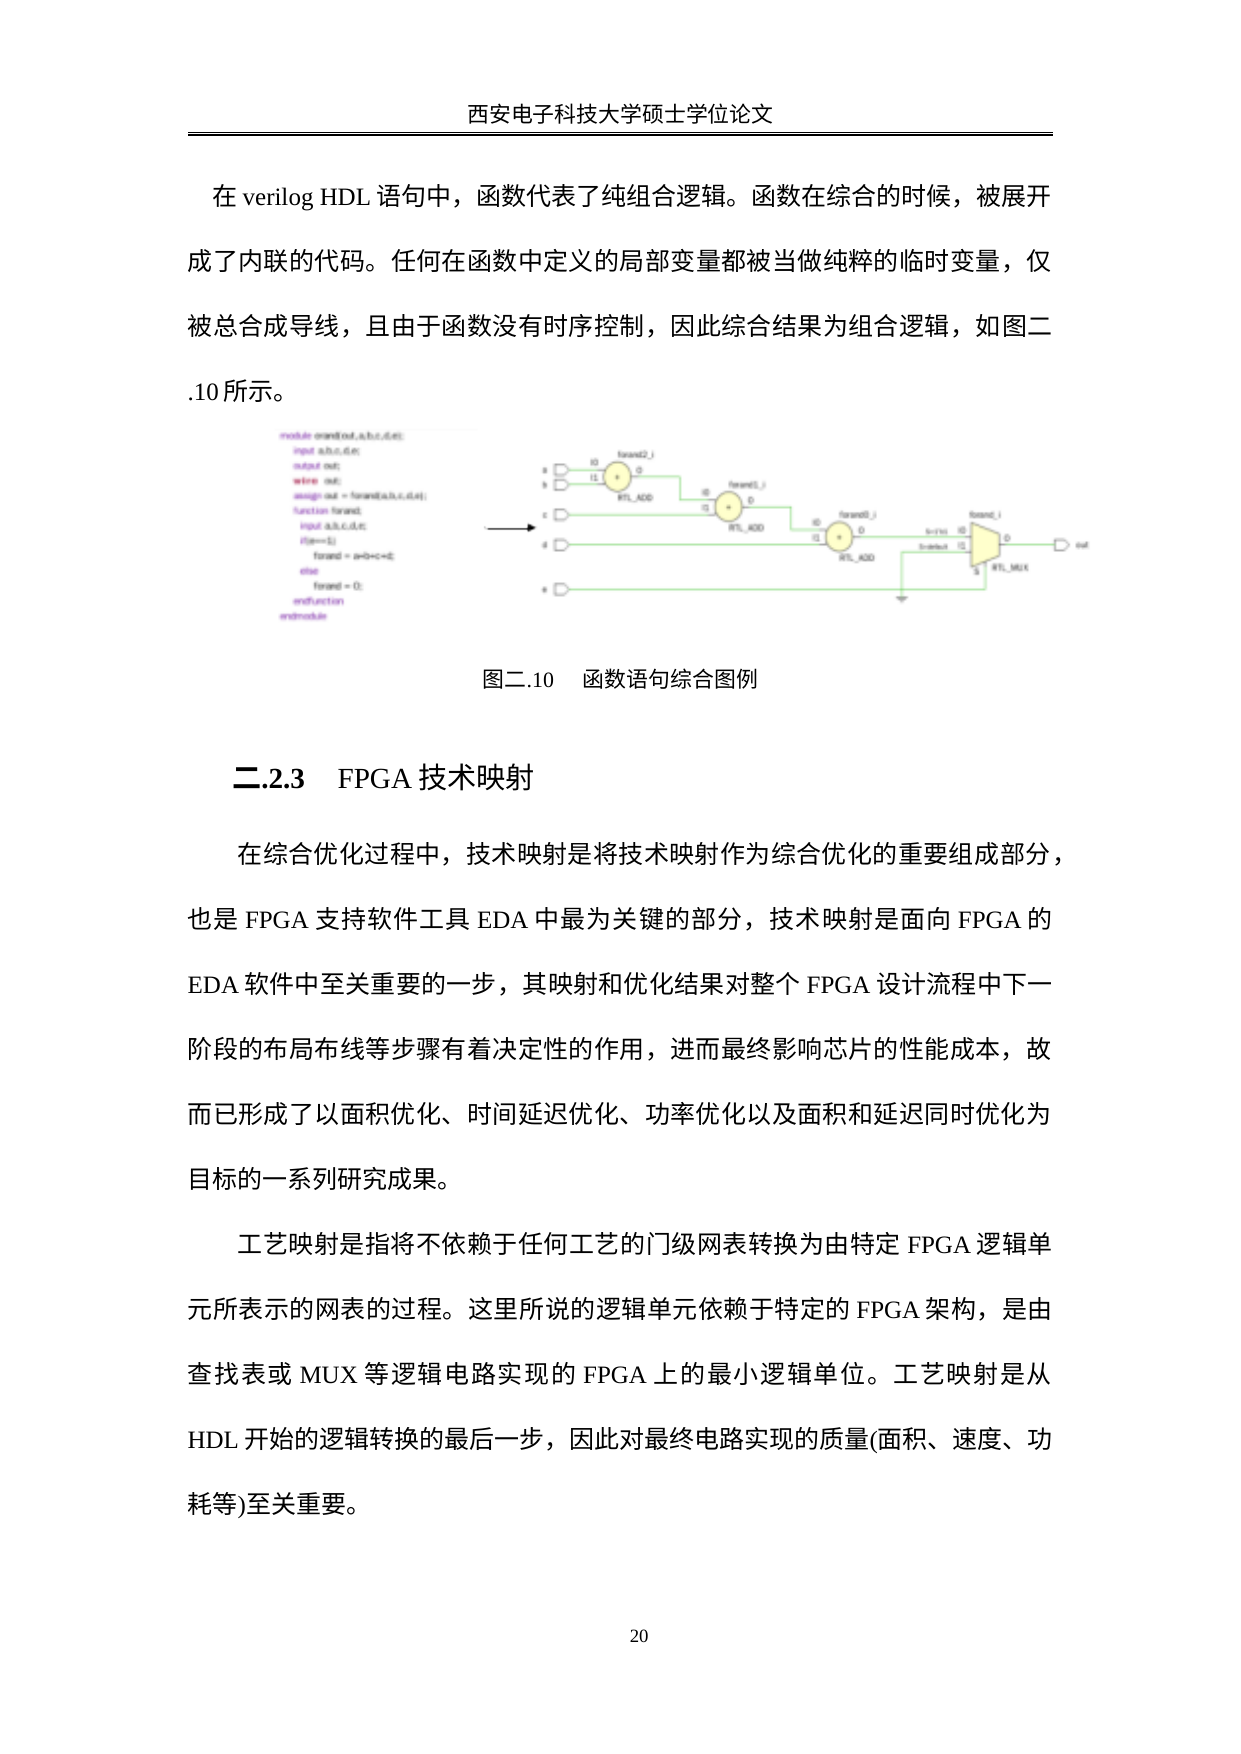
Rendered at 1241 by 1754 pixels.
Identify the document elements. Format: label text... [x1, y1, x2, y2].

text 在verilog HDL语句中，函数代表了纯组合逻辑。函数在综合的时候，被展开成了内联的代码。任何在函数中定义的局部变量都被当做纯粹的临时变量，仅被总合成导线，且由于函数没有时序控制，因此综合结果为组合逻辑，如图2.15所示。 [187, 162, 1053, 422]
text 工艺映射是指将不依赖于任何工艺的门级网表转换为由特定FPGA逻辑单元所表示的网表的过程。这里所说的逻辑单元依赖于特定的FPGA架构，是由查找表或MUX等逻辑电路实现的FPGA上的最小逻辑单位。工艺映射是从HDL开始的逻辑转换的最后一步，因此对最终电路实现的质量(面积、速度、功耗等)至关重要。 [187, 1210, 1053, 1535]
text 在综合优化过程中，技术映射是将技术映射作为综合优化的重要组成部分，也是FPGA支持软件工具EDA中最为关键的部分，技术映射是面向FPGA的EDA软件中至关重要的一步，其映射和优化结果对整个FPGA设计流程中下一阶段的布局布线等步骤有着决定性的作用，进而最终影响芯片的性能成本，故而已形成了以面积优化、时间延迟优化、功率优化以及面积和延迟同时优化为目标的一系列研究成果。 [187, 820, 1053, 1210]
subtitle FPGA技术映射 [232, 743, 1053, 808]
text 函数语句综合图例 [187, 662, 1053, 694]
